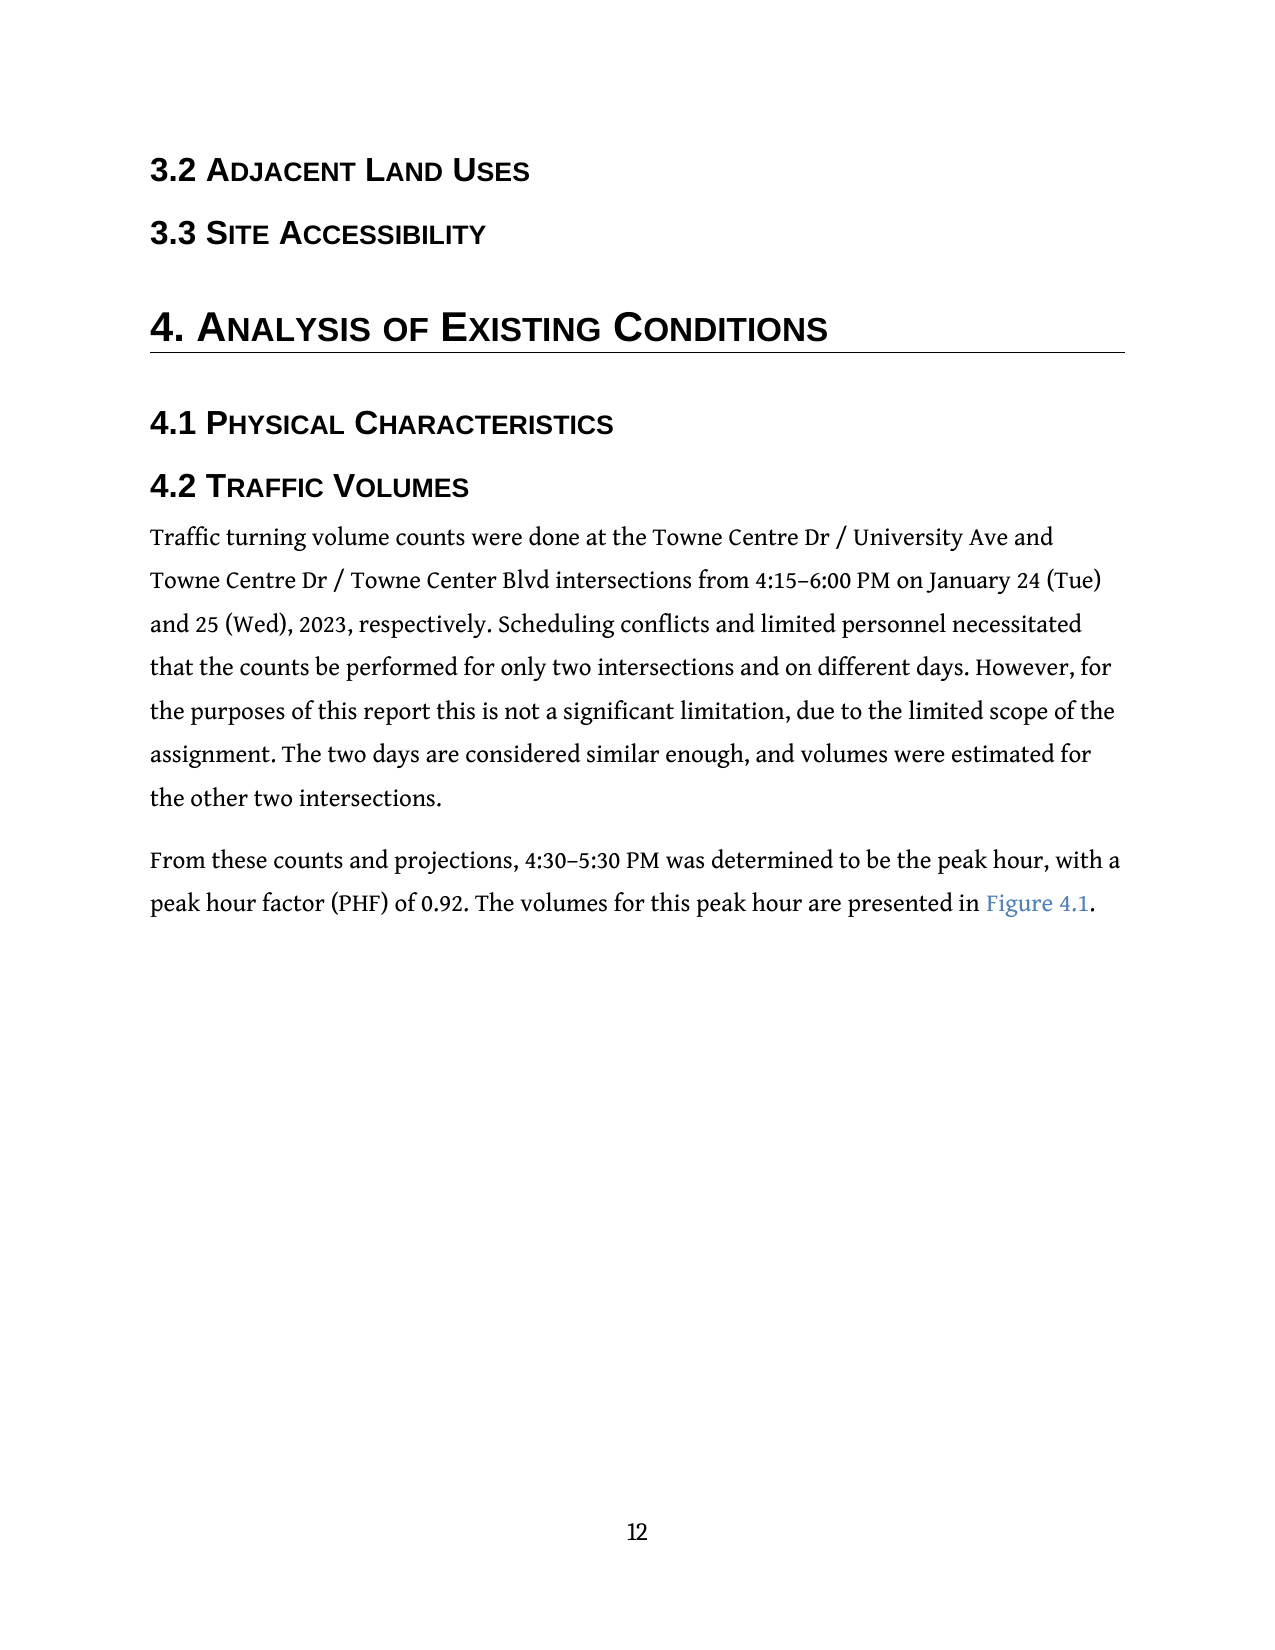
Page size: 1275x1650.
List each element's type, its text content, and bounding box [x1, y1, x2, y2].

subtitle 4. Analysis of Existing Conditions [150, 302, 1125, 352]
subtitle 4.2 Traffic Volumes [150, 466, 1125, 505]
text From these counts and projections, 4:30–5:30 PM was determined to be the peak hour, with a peak hour factor (PHF) of 0.92. The volumes for this peak hour are presented in Figure 4.1. [150, 846, 1125, 919]
subtitle 3.2 Adjacent Land Uses [150, 150, 1125, 188]
text Traffic turning volume counts were done at the Towne Centre Dr / University Ave and Towne Centre Dr / Towne Center Blvd intersections from 4:15–6:00 PM on January 24 (Tue) and 25 (Wed), 2023, respectively. Scheduling conflicts and limited personnel necessitated that the counts be performed for only two intersections and on different days. However, for the purposes of this report this is not a significant limitation, due to the limited scope of the assignment. The two days are considered similar enough, and volumes were estimated for the other two intersections. [150, 523, 1125, 813]
subtitle 3.3 Site Accessibility [150, 213, 1125, 252]
subtitle 4.1 Physical Characteristics [150, 403, 1125, 441]
